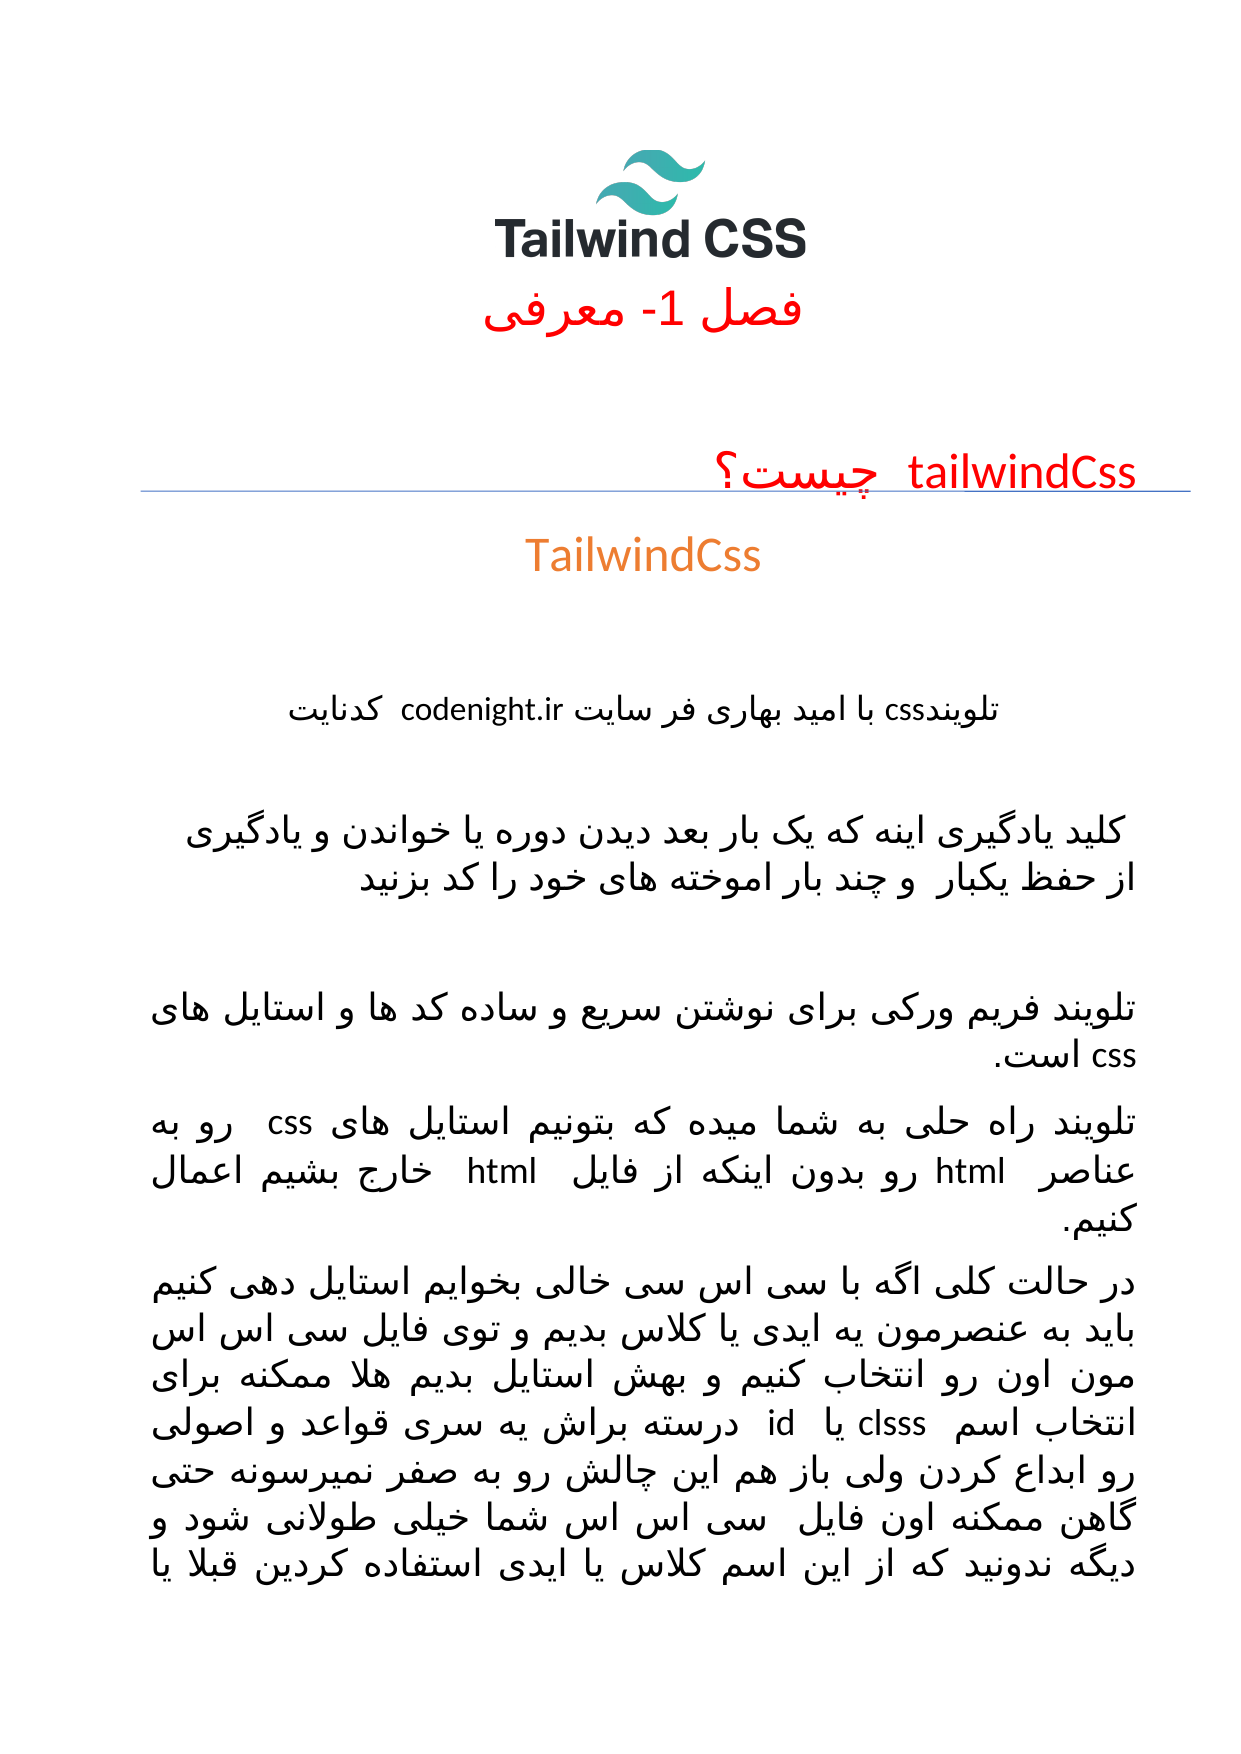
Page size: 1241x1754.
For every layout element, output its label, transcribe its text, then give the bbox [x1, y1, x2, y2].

text تلویند راه حلی به شما میده که بتونیم استایل های css رو به عناصر html رو بدون اینکه از فایل html خارج بشیم اعمال کنیم. [150, 1098, 1137, 1239]
text tailwindCss چیست؟ [150, 440, 1137, 490]
text تلویندcss با امید بهاری فر سایت codenight.ir کدنایت [150, 687, 1137, 728]
text کلید یادگیری اینه که یک بار بعد دیدن دوره یا خواندن و یادگیری از حفظ یکبار و چند بار اموخته های خود را کد بزنید [150, 809, 1137, 898]
text فصل 1- معرفی [150, 279, 1137, 336]
picture [495, 150, 806, 258]
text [150, 1259, 1137, 1584]
text TailwindCss [150, 522, 1137, 583]
text تلویند فریم ورکی برای نوشتن سریع و ساده کد ها و استایل های css است. [150, 985, 1137, 1077]
